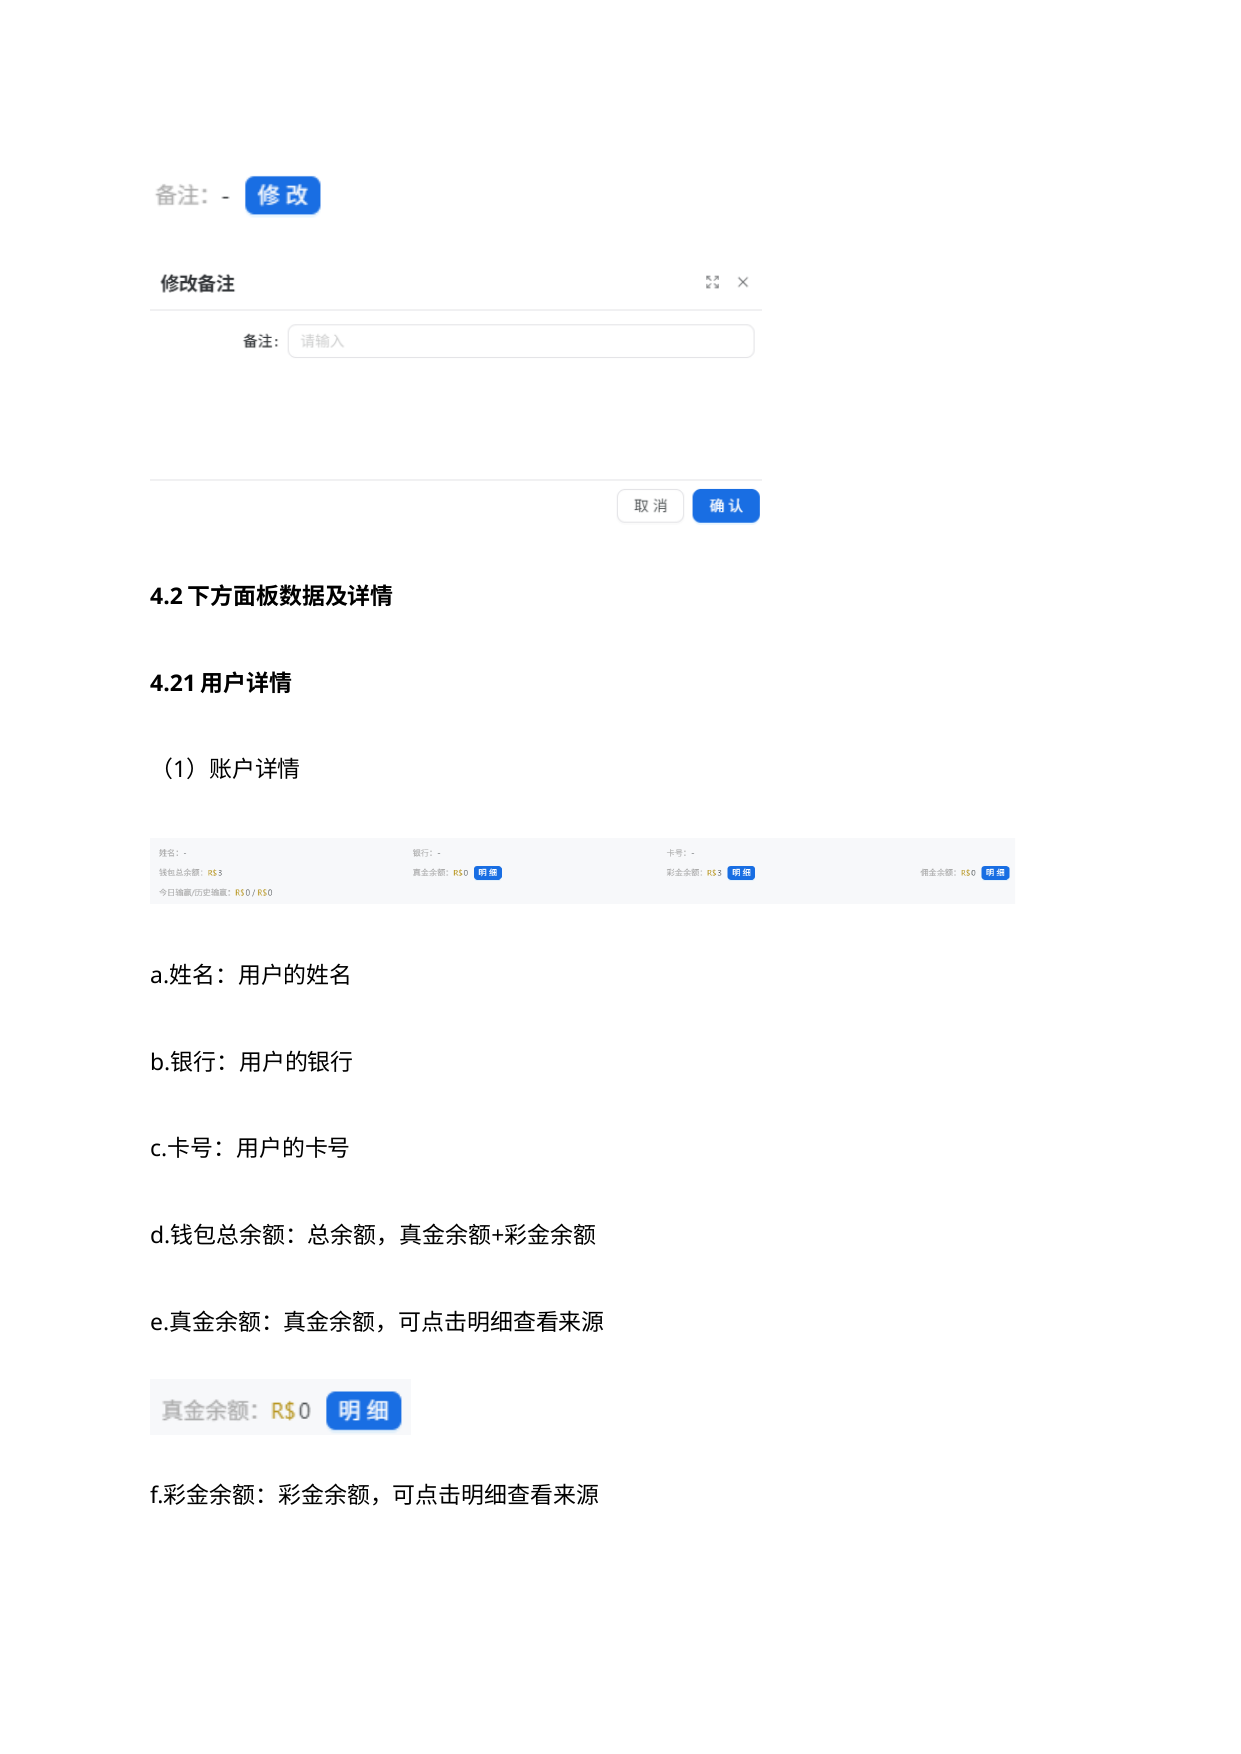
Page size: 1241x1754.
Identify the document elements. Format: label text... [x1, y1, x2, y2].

text （1）账户详情 [150, 736, 1090, 801]
text a.姓名：用户的姓名 [150, 941, 1090, 1006]
text c.卡号：用户的卡号 [150, 1114, 1090, 1179]
text d.钱包总余额：总余额，真金余额+彩金余额 [150, 1201, 1090, 1266]
picture [150, 262, 762, 527]
picture [150, 1379, 411, 1435]
text b.银行：用户的银行 [150, 1028, 1090, 1093]
text 4.21用户详情 [150, 649, 1090, 714]
picture [150, 167, 327, 221]
text 4.2下方面板数据及详情 [150, 562, 1090, 627]
text f.彩金余额：彩金余额，可点击明细查看来源 [150, 1461, 1090, 1526]
text e.真金余额：真金余额，可点击明细查看来源 [150, 1288, 1090, 1353]
picture [150, 838, 1016, 904]
